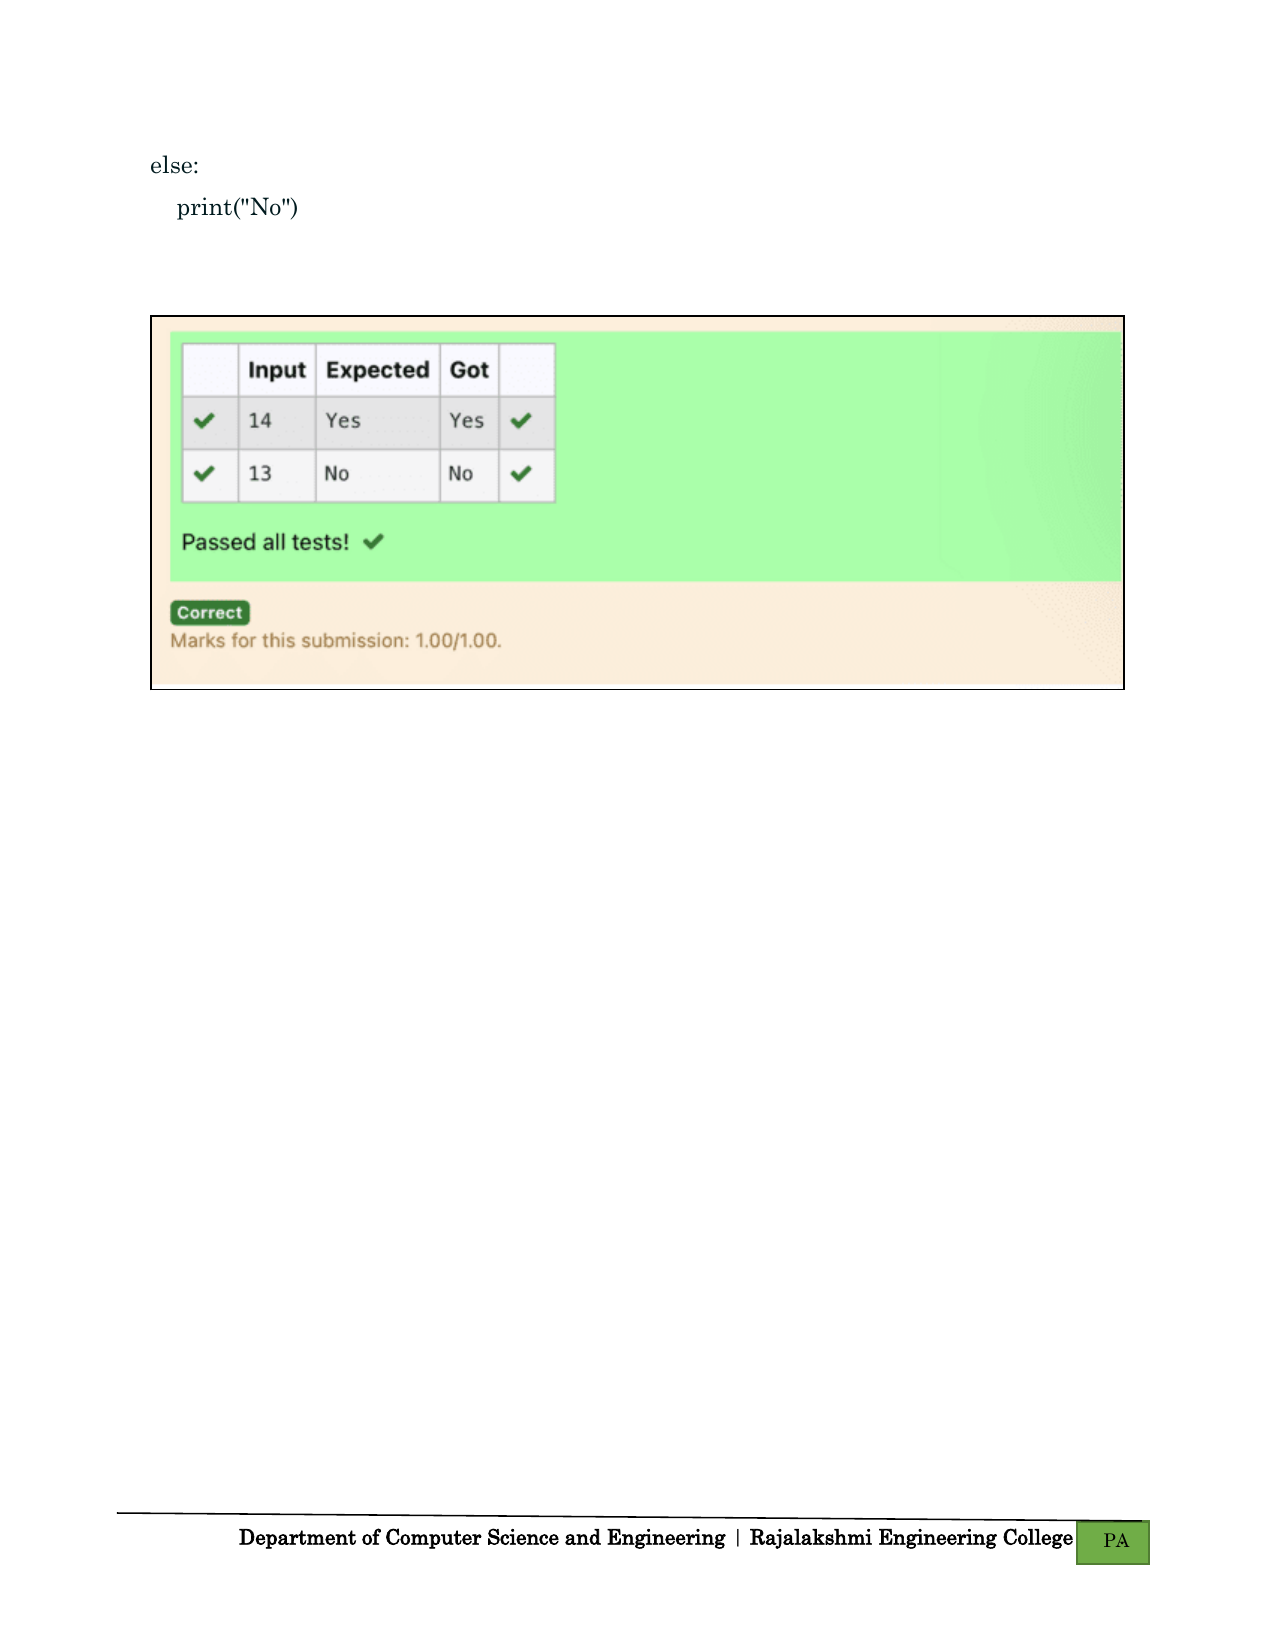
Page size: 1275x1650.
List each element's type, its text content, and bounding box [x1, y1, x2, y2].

text print("No") [150, 191, 1125, 220]
text else: [150, 150, 1125, 179]
picture [152, 317, 1123, 689]
